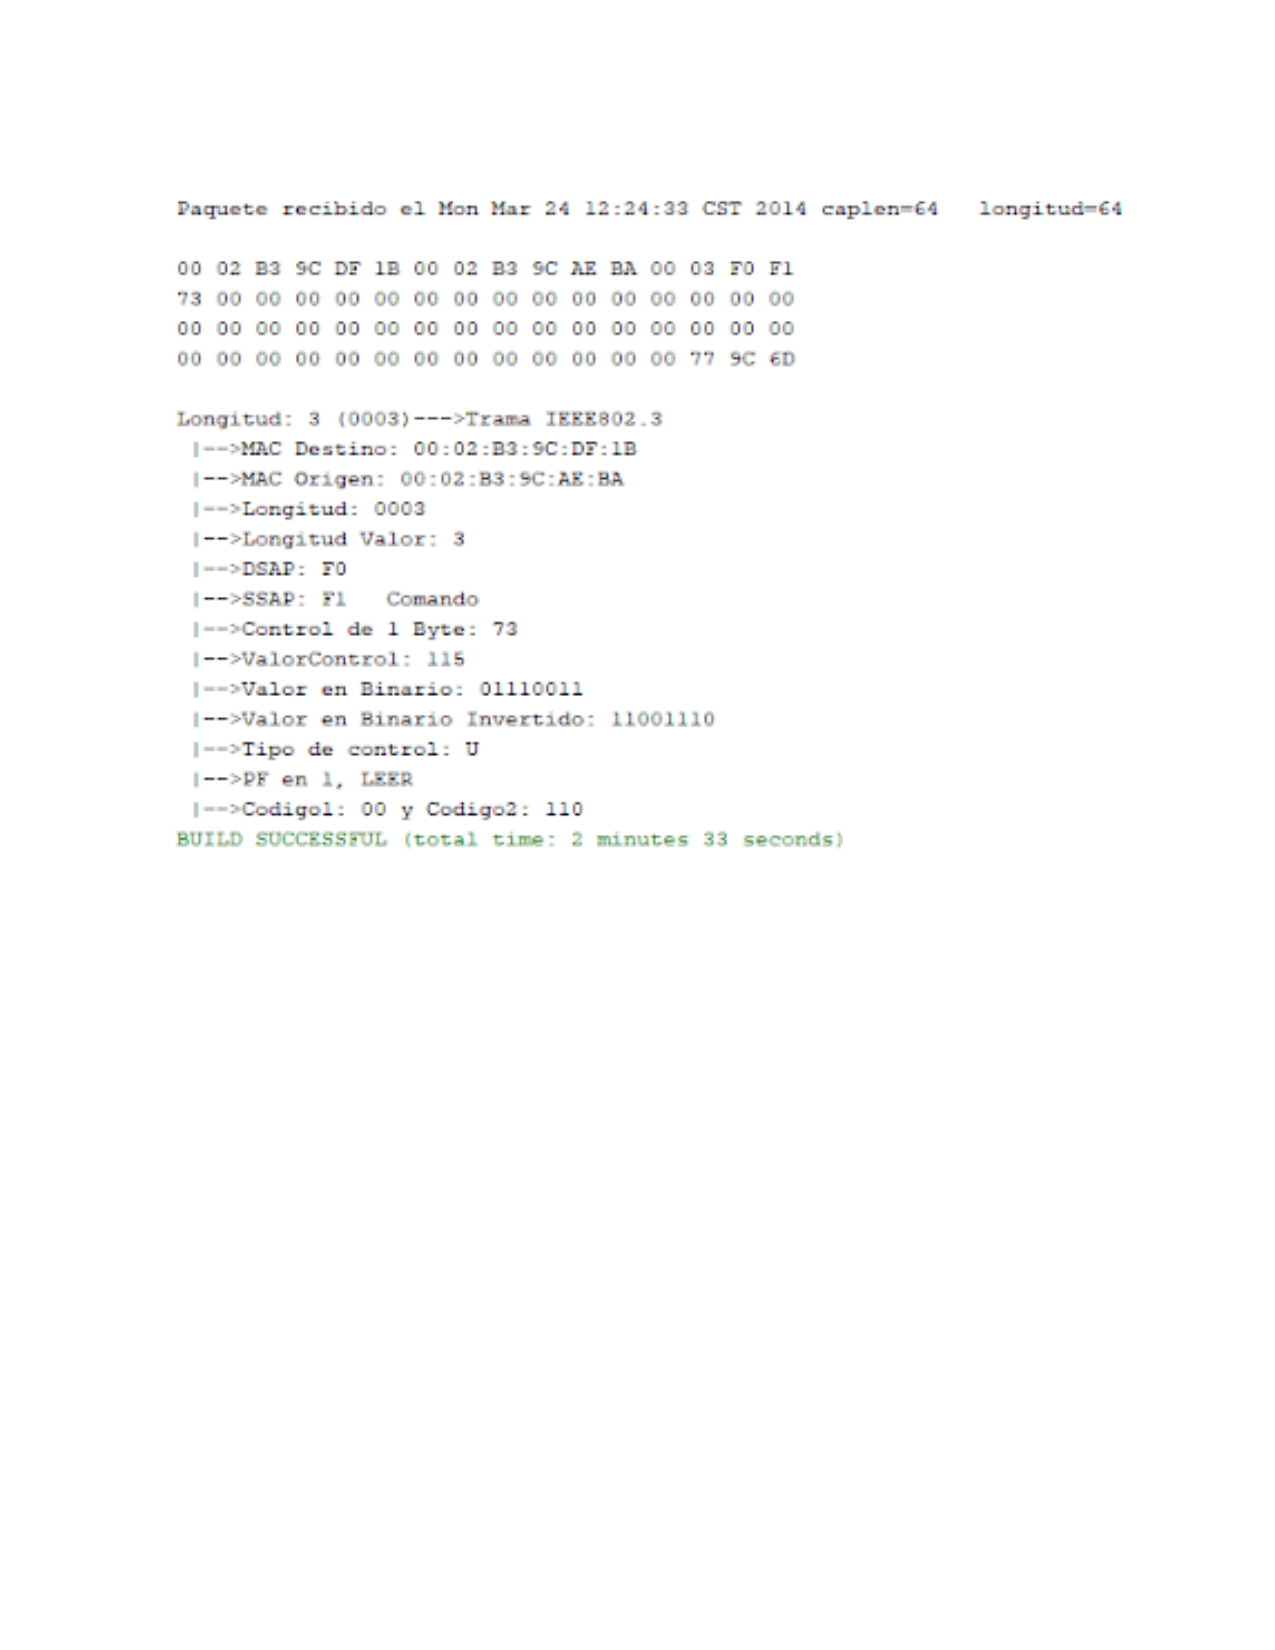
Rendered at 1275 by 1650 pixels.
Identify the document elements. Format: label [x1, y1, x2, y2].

picture [150, 150, 1122, 873]
